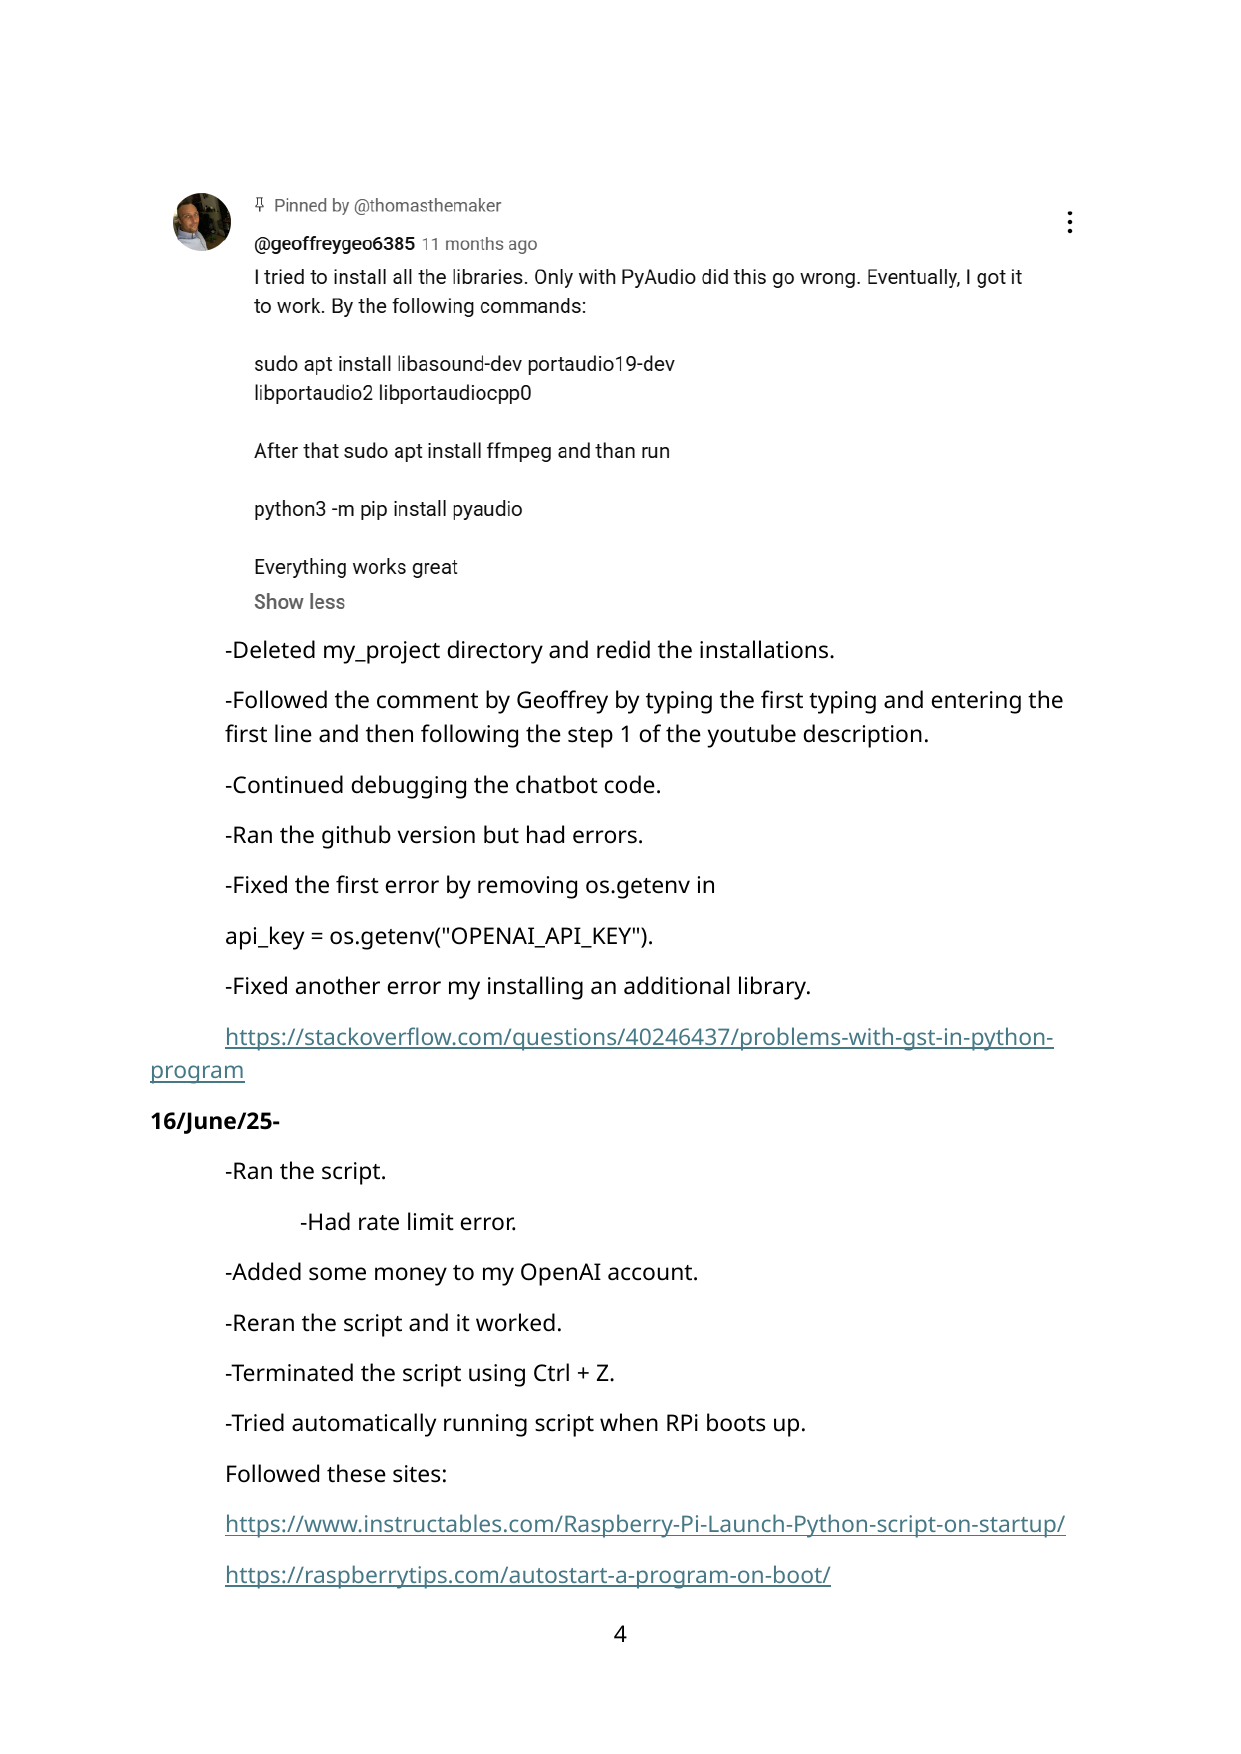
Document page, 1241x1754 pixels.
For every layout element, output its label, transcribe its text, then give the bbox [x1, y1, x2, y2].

text -Added some money to my OpenAI account. [225, 1256, 1090, 1287]
text -Fixed another error my installing an additional library. [150, 970, 1090, 1001]
text -Reran the script and it worked. [225, 1306, 1090, 1338]
text -Deleted my_project directory and redid the installations. [150, 634, 1090, 665]
text -Followed the comment by Geoffrey by typing the first typing and entering the first line and then following the step 1 of the youtube description. [225, 684, 1090, 749]
text 16/June/25- [150, 1105, 1090, 1136]
text Followed these sites: [225, 1458, 1090, 1489]
text -Had rate limit error. [225, 1206, 1090, 1237]
text api_key = os.getenv("OPENAI_API_KEY"). [150, 920, 1090, 951]
text https://www.instructables.com/Raspberry-Pi-Launch-Python-script-on-startup/ [225, 1508, 1090, 1539]
text -Tried automatically running script when RPi boots up. [225, 1407, 1090, 1438]
text -Ran the github version but had errors. [150, 819, 1090, 850]
text -Fixed the first error by removing os.getenv in [150, 869, 1090, 901]
text -Terminated the script using Ctrl + Z. [225, 1357, 1090, 1388]
text https://raspberrytips.com/autostart-a-program-on-boot/ [225, 1558, 1090, 1590]
text https://stackoverflow.com/questions/40246437/problems-with-gst-in-python-program [150, 1021, 1090, 1086]
picture [150, 183, 1091, 615]
text -Ran the script. [225, 1155, 1090, 1186]
text -Continued debugging the chatbot code. [150, 768, 1090, 800]
